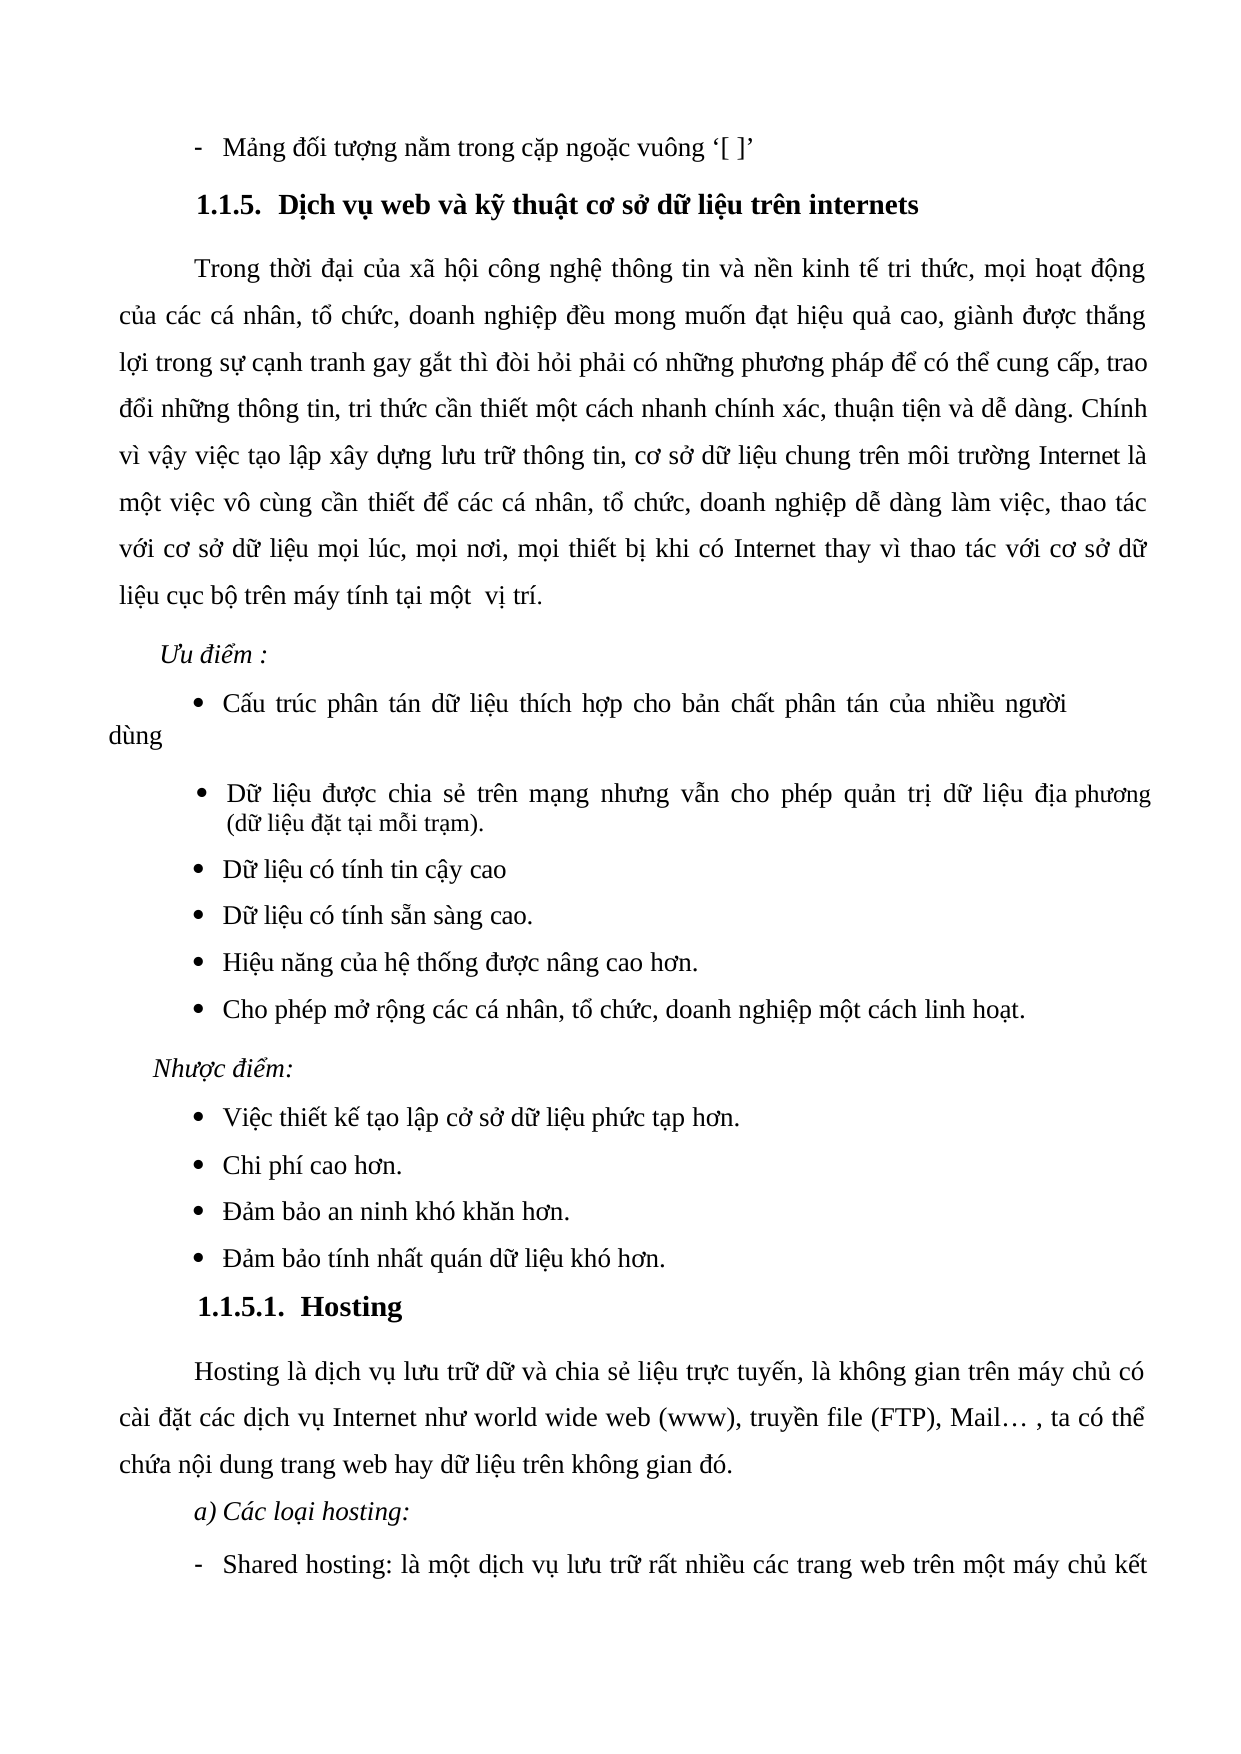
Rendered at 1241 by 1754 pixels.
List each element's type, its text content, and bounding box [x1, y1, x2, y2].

list Việc thiết kế tạo lập cở sở dữ liệu phức tạp hơn. [194, 1100, 1167, 1133]
list Dữ liệu có tính tin cậy cao [194, 853, 1167, 884]
list Mảng đối tượng nằm trong cặp ngoặc vuông ‘[ ]’ [194, 131, 1167, 162]
list Hiệu năng của hệ thống được nâng cao hơn. [194, 946, 1167, 977]
list Hosting [197, 1289, 1167, 1322]
subtitle Dịch vụ web và kỹ thuật cơ sở dữ liệu trên internets [196, 187, 1167, 221]
text Ưu điểm : [159, 638, 1167, 669]
list Dữ liệu được chia sẻ trên mạng nhưng vẫn cho phép quản trị dữ liệu địa phương (dữ liệu đặt tại mỗi trạm). [197, 777, 1167, 837]
list Các loại hosting: [194, 1495, 1167, 1526]
text Trong thời đại của xã hội công nghệ thông tin và nền kinh tế tri thức, mọi hoạt động của các cá nhân, tổ chức, doanh nghiệp đều mong muốn đạt hiệu quả cao, giành được thắng lợi trong sự cạnh tranh gay gắt thì đòi hỏi phải có những phương pháp để có thể cung cấp, trao đổi những thông tin, tri thức cần thiết một cách nhanh chính xác, thuận tiện và dễ dàng. Chính vì vậy việc tạo lập xây dựng lưu trữ thông tin, cơ sở dữ liệu chung trên môi trường Internet là một việc vô cùng cần thiết để các cá nhân, tổ chức, doanh nghiệp dễ dàng làm việc, thao tác với cơ sở dữ liệu mọi lúc, mọi nơi, mọi thiết bị khi có Internet thay vì thao tác với cơ sở dữ liệu cục bộ trên máy tính tại một vị trí. [119, 252, 1148, 610]
list Dữ liệu có tính sẵn sàng cao. [194, 899, 1167, 931]
text dùng [108, 719, 1167, 751]
list Đảm bảo an ninh khó khăn hơn. [194, 1196, 1167, 1227]
text Nhược điểm: [153, 1052, 1167, 1083]
list Cấu trúc phân tán dữ liệu thích hợp cho bản chất phân tán của nhiều người [194, 686, 1167, 719]
list Đảm bảo tính nhất quán dữ liệu khó hơn. [194, 1242, 1167, 1273]
list Cho phép mở rộng các cá nhân, tổ chức, doanh nghiệp một cách linh hoạt. [194, 993, 1167, 1024]
list Chi phí cao hơn. [194, 1149, 1167, 1180]
text Hosting là dịch vụ lưu trữ dữ và chia sẻ liệu trực tuyến, là không gian trên máy chủ có cài đặt các dịch vụ Internet như world wide web (www), truyền file (FTP), Mail… , ta có thể chứa nội dung trang web hay dữ liệu trên không gian đó. [119, 1354, 1147, 1479]
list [119, 1548, 1148, 1579]
